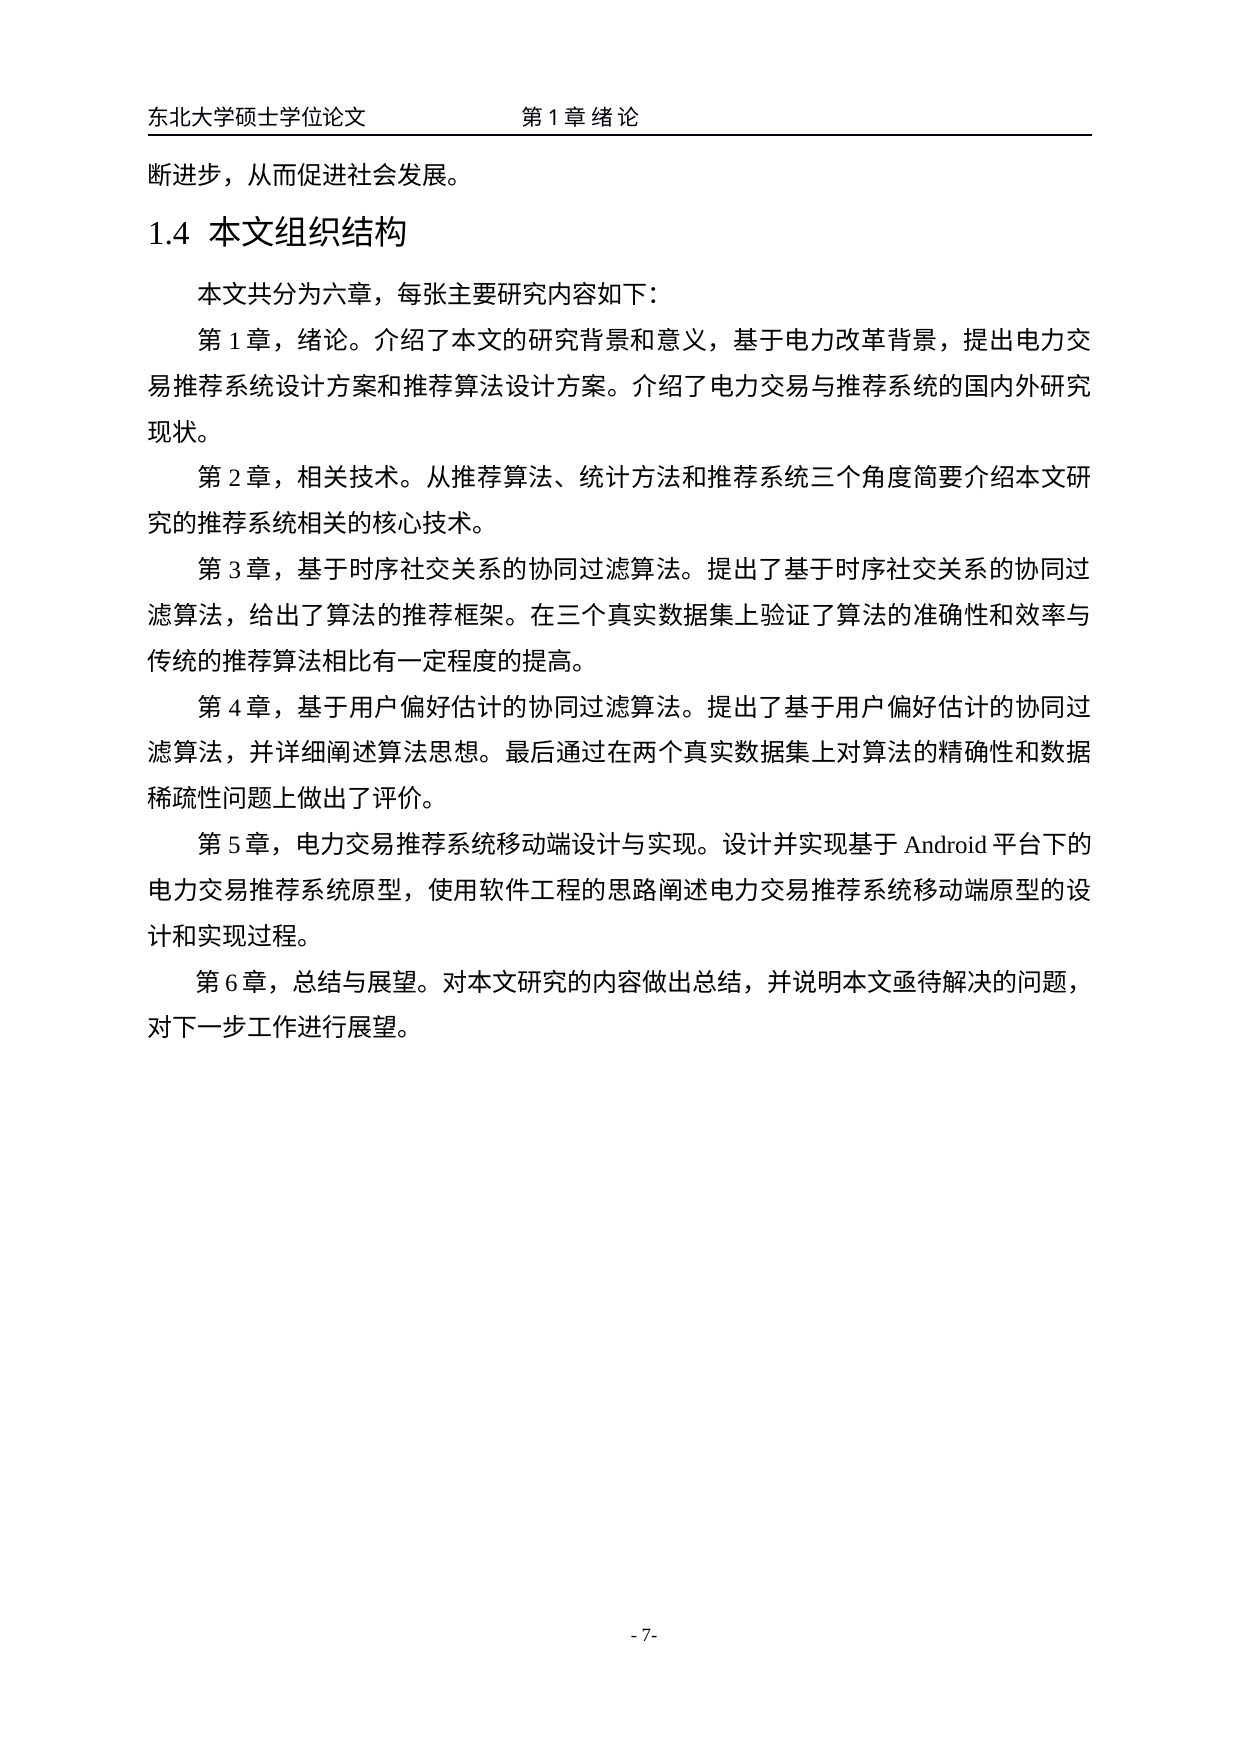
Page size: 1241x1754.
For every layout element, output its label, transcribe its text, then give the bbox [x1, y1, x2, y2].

text 第3章，基于时序社交关系的协同过滤算法。提出了基于时序社交关系的协同过滤算法，给出了算法的推荐框架。在三个真实数据集上验证了算法的准确性和效率与传统的推荐算法相比有一定程度的提高。 [148, 542, 1092, 679]
text 第1章，绪论。介绍了本文的研究背景和意义，基于电力改革背景，提出电力交易推荐系统设计方案和推荐算法设计方案。介绍了电力交易与推荐系统的国内外研究现状。 [148, 313, 1092, 450]
subtitle 本文组织结构 [148, 206, 1092, 254]
text 本文共分为六章，每张主要研究内容如下： [148, 267, 1092, 313]
text 第4章，基于用户偏好估计的协同过滤算法。提出了基于用户偏好估计的协同过滤算法，并详细阐述算法思想。最后通过在两个真实数据集上对算法的精确性和数据稀疏性问题上做出了评价。 [148, 679, 1092, 817]
text 第2章，相关技术。从推荐算法、统计方法和推荐系统三个角度简要介绍本文研究的推荐系统相关的核心技术。 [148, 450, 1092, 542]
text 第6章，总结与展望。对本文研究的内容做出总结，并说明本文亟待解决的问题，对下一步工作进行展望。 [148, 954, 1092, 1046]
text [148, 148, 1092, 193]
text 第5章，电力交易推荐系统移动端设计与实现。设计并实现基于Android平台下的电力交易推荐系统原型，使用软件工程的思路阐述电力交易推荐系统移动端原型的设计和实现过程。 [148, 817, 1092, 954]
